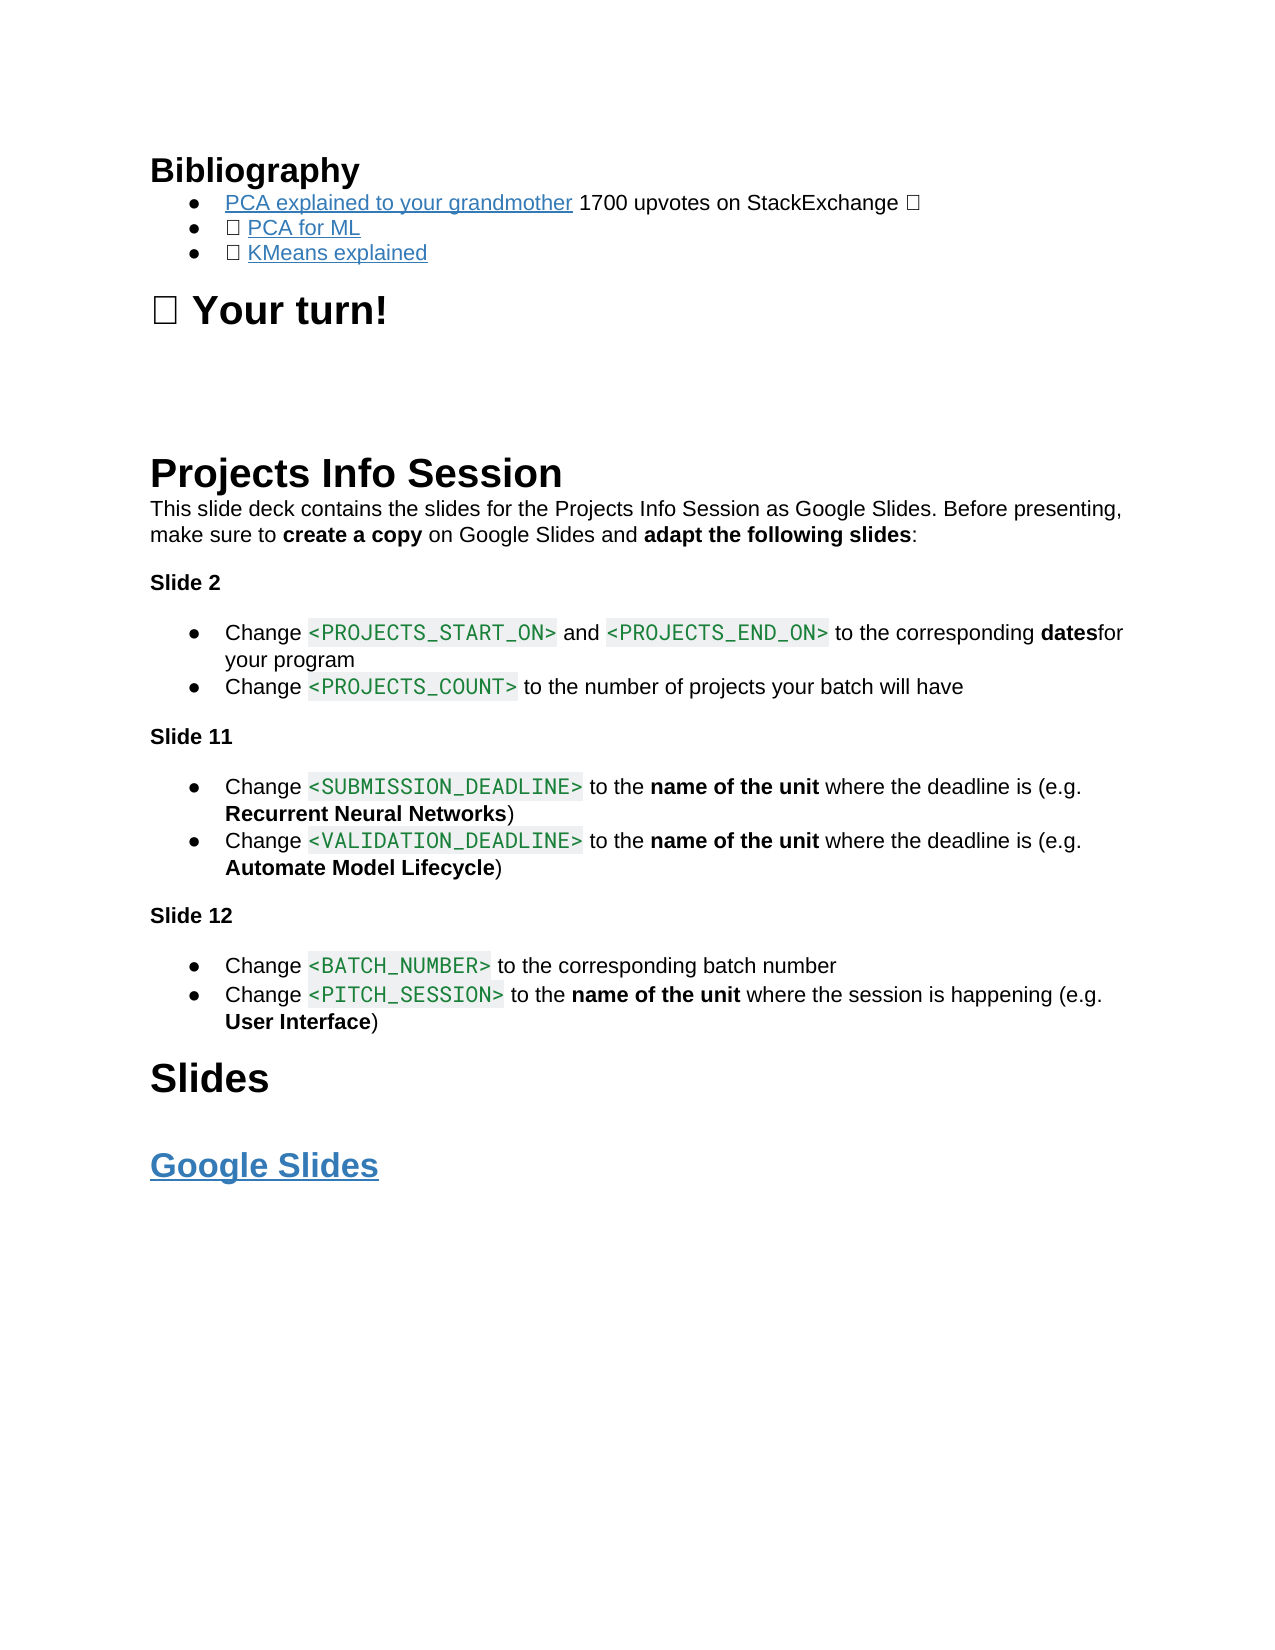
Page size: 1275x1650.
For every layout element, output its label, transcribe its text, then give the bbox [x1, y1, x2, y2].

subtitle Change <PROJECTS_START_ON> and <PROJECTS_END_ON> to the corresponding datesfor your program [187, 618, 1125, 672]
subtitle Google Slides [150, 1145, 1125, 1185]
subtitle Bibliography [150, 150, 1125, 189]
subtitle 📄 PCA for ML [187, 215, 1125, 240]
subtitle Change <PITCH_SESSION> to the name of the unit where the session is happening (e.g. User Interface) [187, 980, 1125, 1034]
subtitle Change <VALIDATION_DEADLINE> to the name of the unit where the deadline is (e.g. Automate Model Lifecycle) [187, 826, 1125, 880]
subtitle Change <BATCH_NUMBER> to the corresponding batch number [187, 951, 308, 980]
subtitle PCA explained to your grandmother 1700 upvotes on StackExchange 💫 [187, 189, 1125, 215]
subtitle Change <PROJECTS_COUNT> to the number of projects your batch will have [518, 672, 1125, 701]
subtitle Slide 2 [150, 569, 1125, 595]
subtitle Projects Info Session [150, 354, 1125, 496]
subtitle Change <SUBMISSION_DEADLINE> to the name of the unit where the deadline is (e.g. Recurrent Neural Networks) [187, 772, 1125, 826]
subtitle Slide 12 [150, 903, 1125, 928]
subtitle 📄 KMeans explained [187, 240, 1125, 265]
subtitle Change <BATCH_NUMBER> to the corresponding batch number [491, 951, 1125, 980]
subtitle This slide deck contains the slides for the Projects Info Session as Google Slides. Before presenting, make sure to create a copy on Google Slides and adapt the following slides: [150, 496, 1125, 547]
subtitle 🚀 Your turn! [150, 286, 1125, 333]
subtitle Slides [150, 1054, 1125, 1101]
subtitle Slide 11 [150, 723, 1125, 749]
